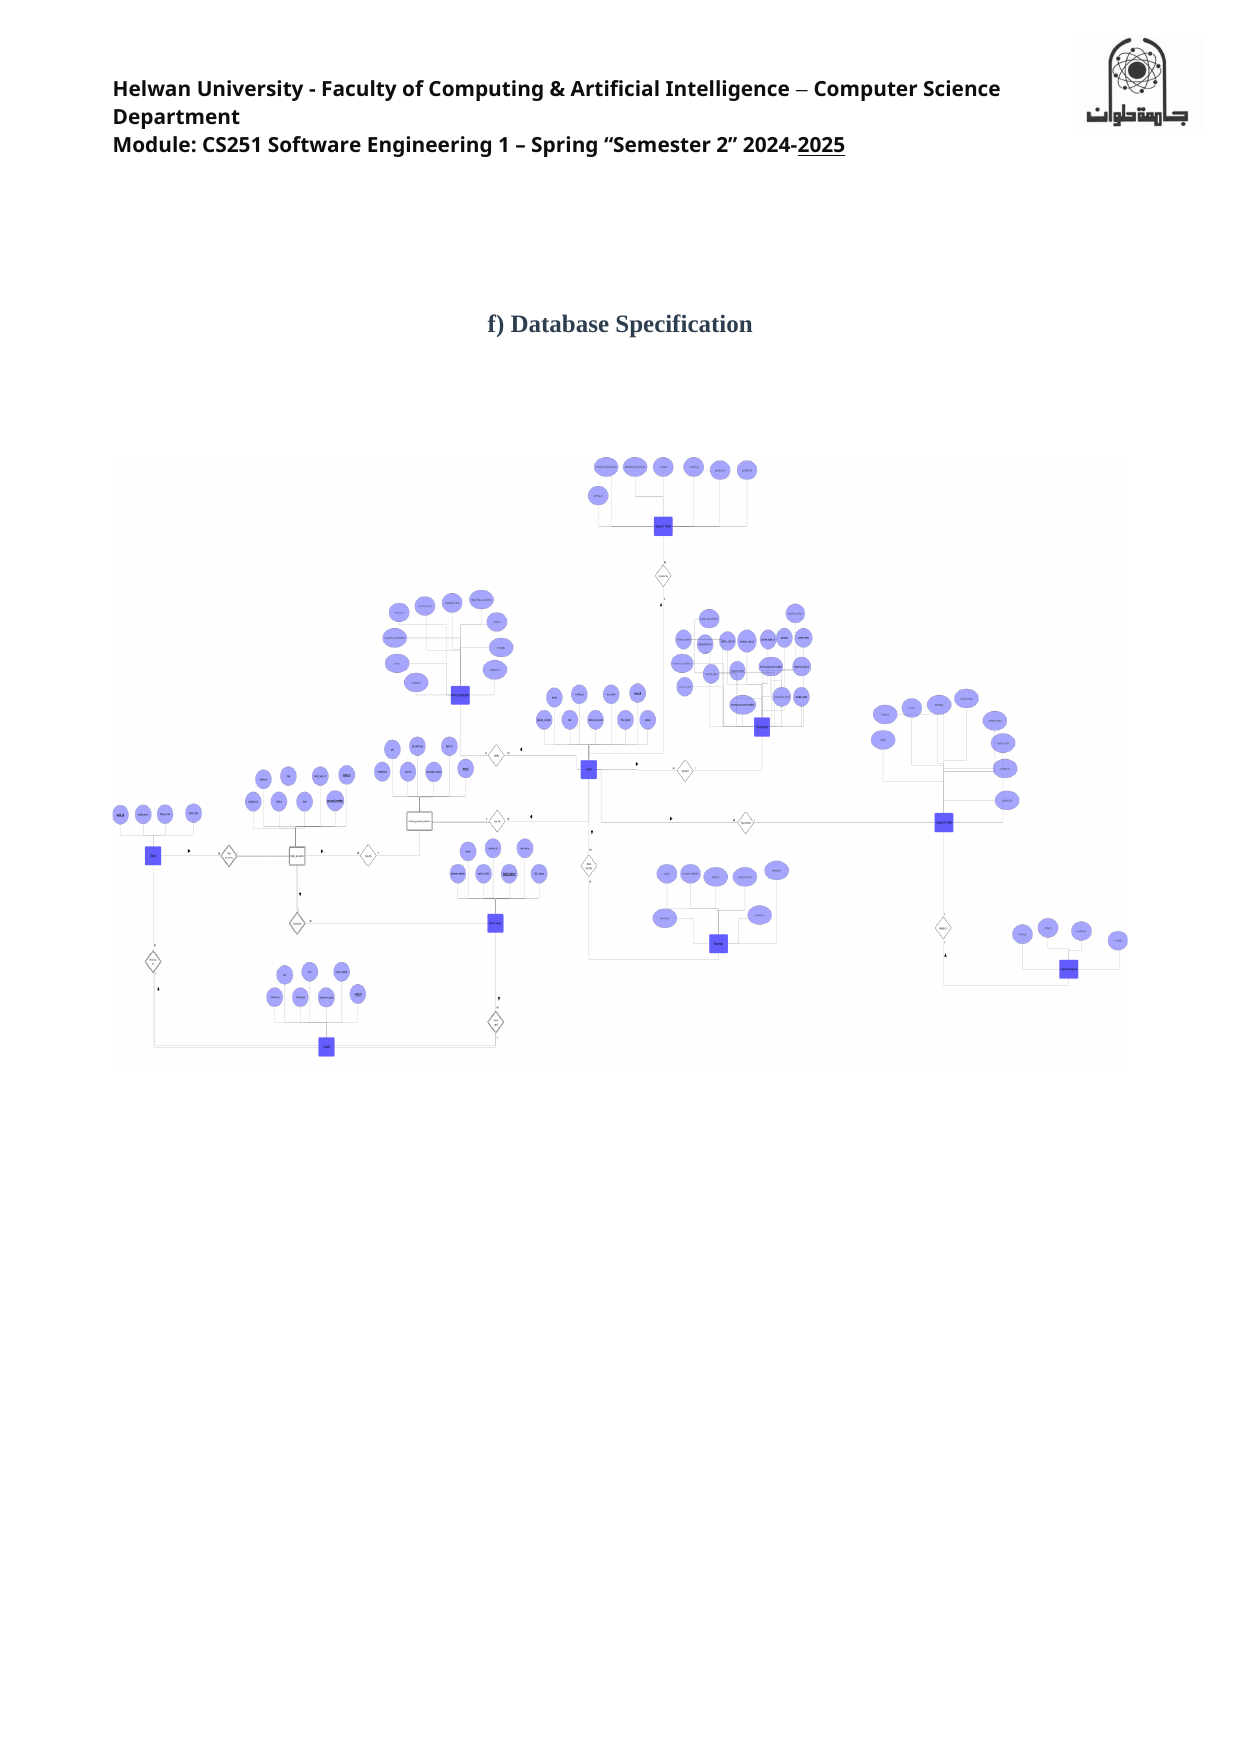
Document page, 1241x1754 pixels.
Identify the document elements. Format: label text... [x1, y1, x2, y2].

picture [112, 457, 1128, 1072]
subtitle f) Database Specification [112, 309, 1128, 337]
